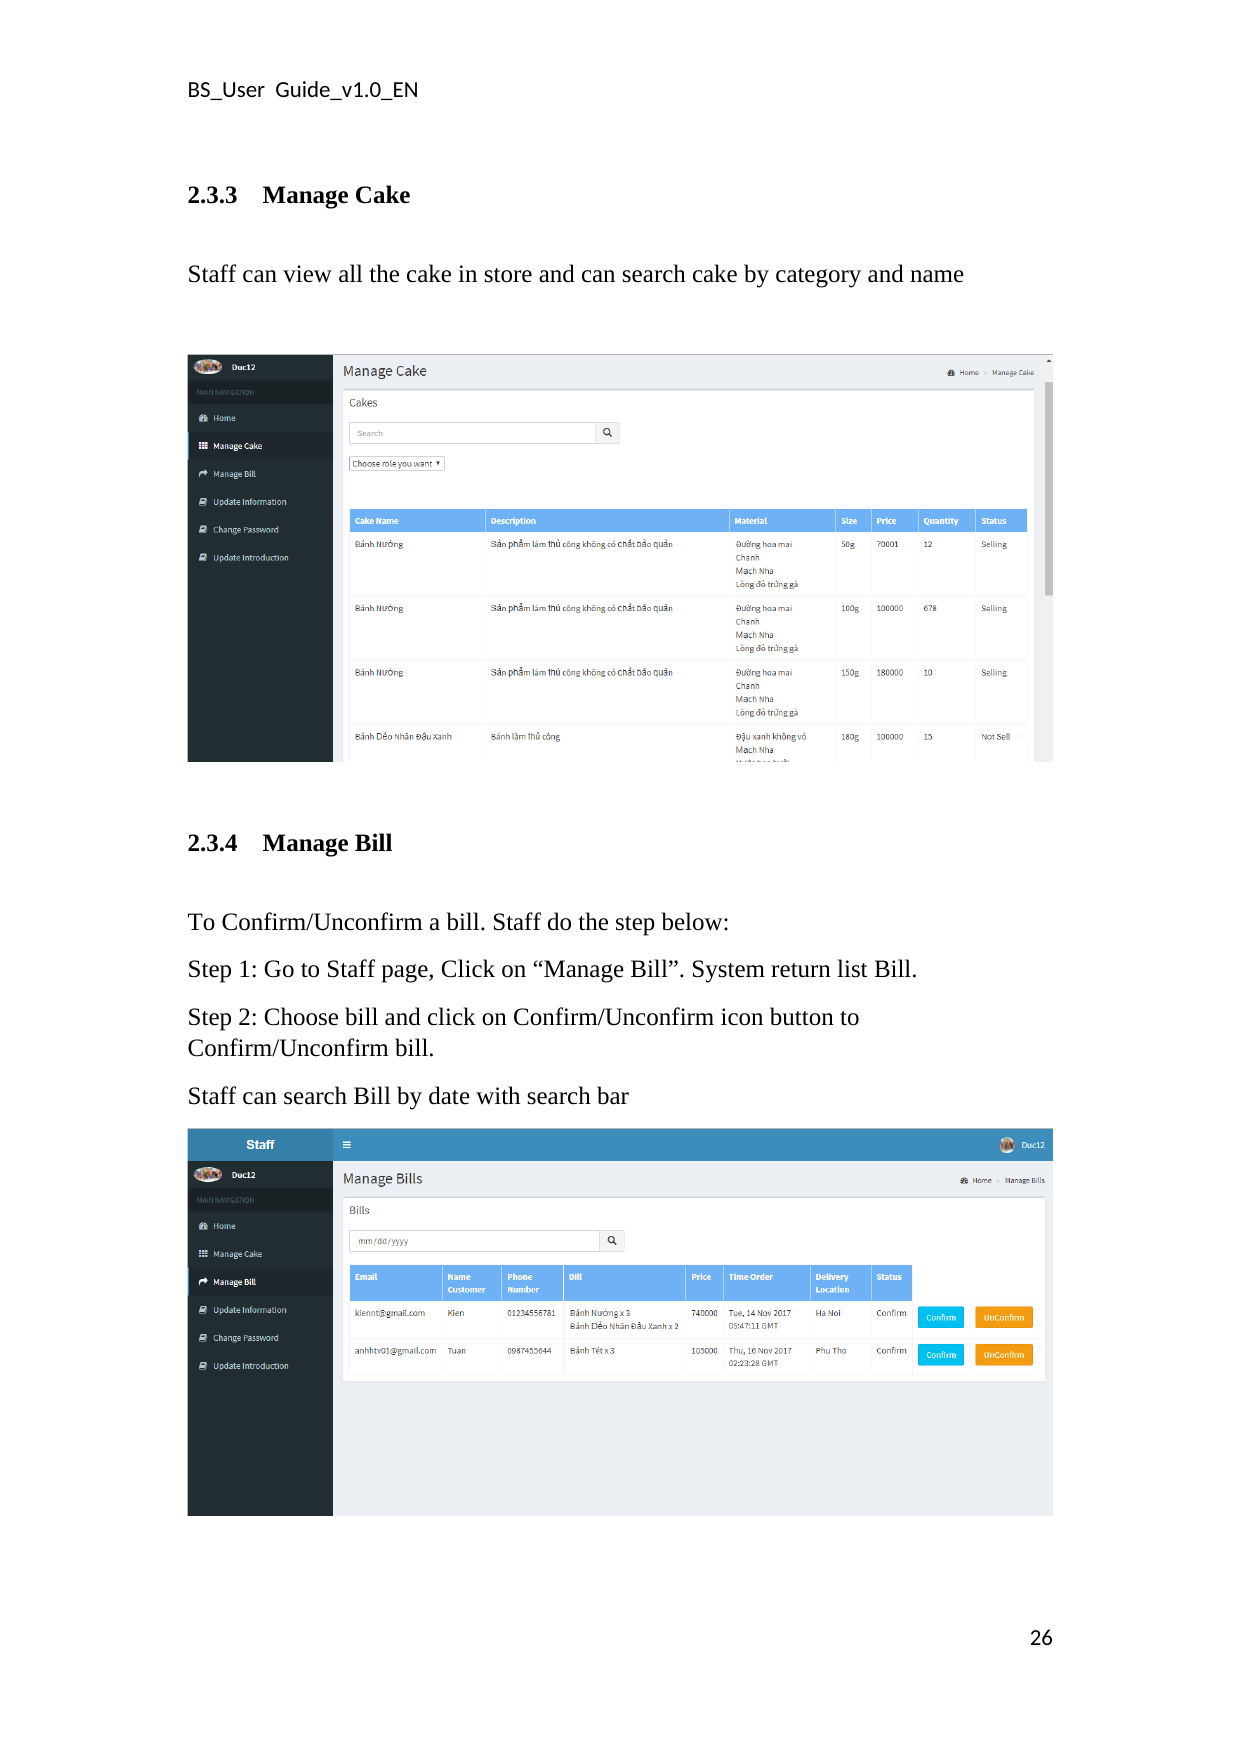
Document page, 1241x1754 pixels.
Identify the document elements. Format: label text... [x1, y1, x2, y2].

subtitle Manage Bill [187, 828, 1053, 857]
text Step 2: Choose bill and click on Confirm/Unconfirm icon button to Confirm/Unconfirm bill. [187, 1002, 1053, 1062]
text Step 1: Go to Staff page, Click on “Manage Bill”. System return list Bill. [187, 954, 1053, 983]
picture [187, 1128, 1053, 1516]
text Staff can search Bill by date with search bar [187, 1081, 1053, 1110]
subtitle Manage Cake [187, 180, 1053, 209]
picture [187, 354, 1053, 762]
text Staff can view all the cake in store and can search cake by category and name [187, 259, 1053, 287]
text To Confirm/Unconfirm a bill. Staff do the step below: [187, 907, 1053, 936]
